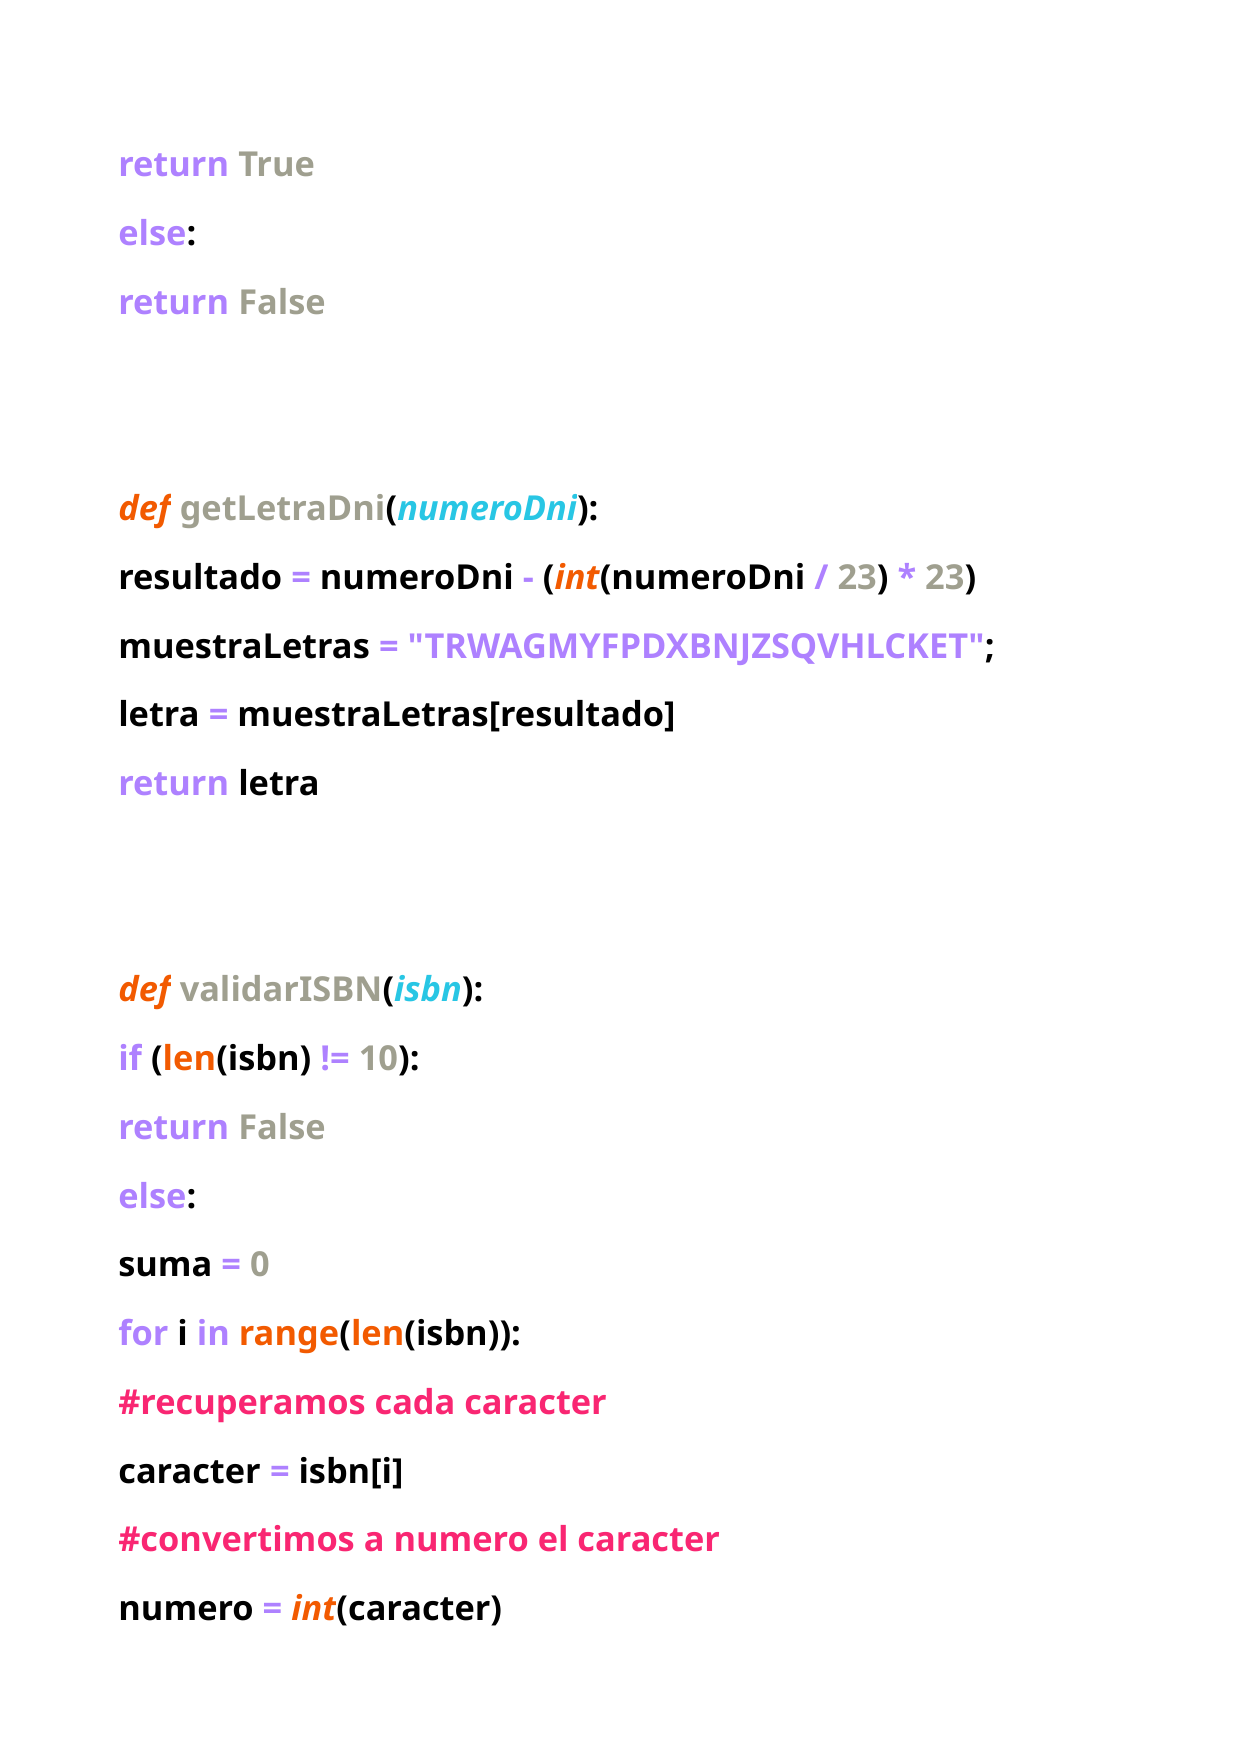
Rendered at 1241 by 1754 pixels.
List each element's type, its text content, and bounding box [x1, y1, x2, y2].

text for i in range(len(isbn)): [118, 1287, 1122, 1356]
text resultado = numeroDni - (int(numeroDni / 23) * 23) [118, 531, 1122, 599]
text def getLetraDni(numeroDni): [118, 462, 1122, 531]
text else: [118, 187, 1122, 256]
text letra = muestraLetras[resultado] [118, 668, 1122, 737]
text return letra [118, 737, 1122, 806]
text muestraLetras = "TRWAGMYFPDXBNJZSQVHLCKET"; [118, 599, 1122, 668]
text if (len(isbn) != 10): [118, 1012, 1122, 1081]
text numero = int(caracter) [118, 1562, 1122, 1631]
text caracter = isbn[i] [118, 1424, 1122, 1493]
text suma = 0 [118, 1218, 1122, 1287]
text else: [118, 1149, 1122, 1218]
text #convertimos a numero el caracter [118, 1493, 1122, 1562]
text #recuperamos cada caracter [118, 1356, 1122, 1424]
text return True [118, 118, 1122, 187]
text return False [118, 1081, 1122, 1149]
text def validarISBN(isbn): [118, 943, 1122, 1012]
text return False [118, 256, 1122, 324]
